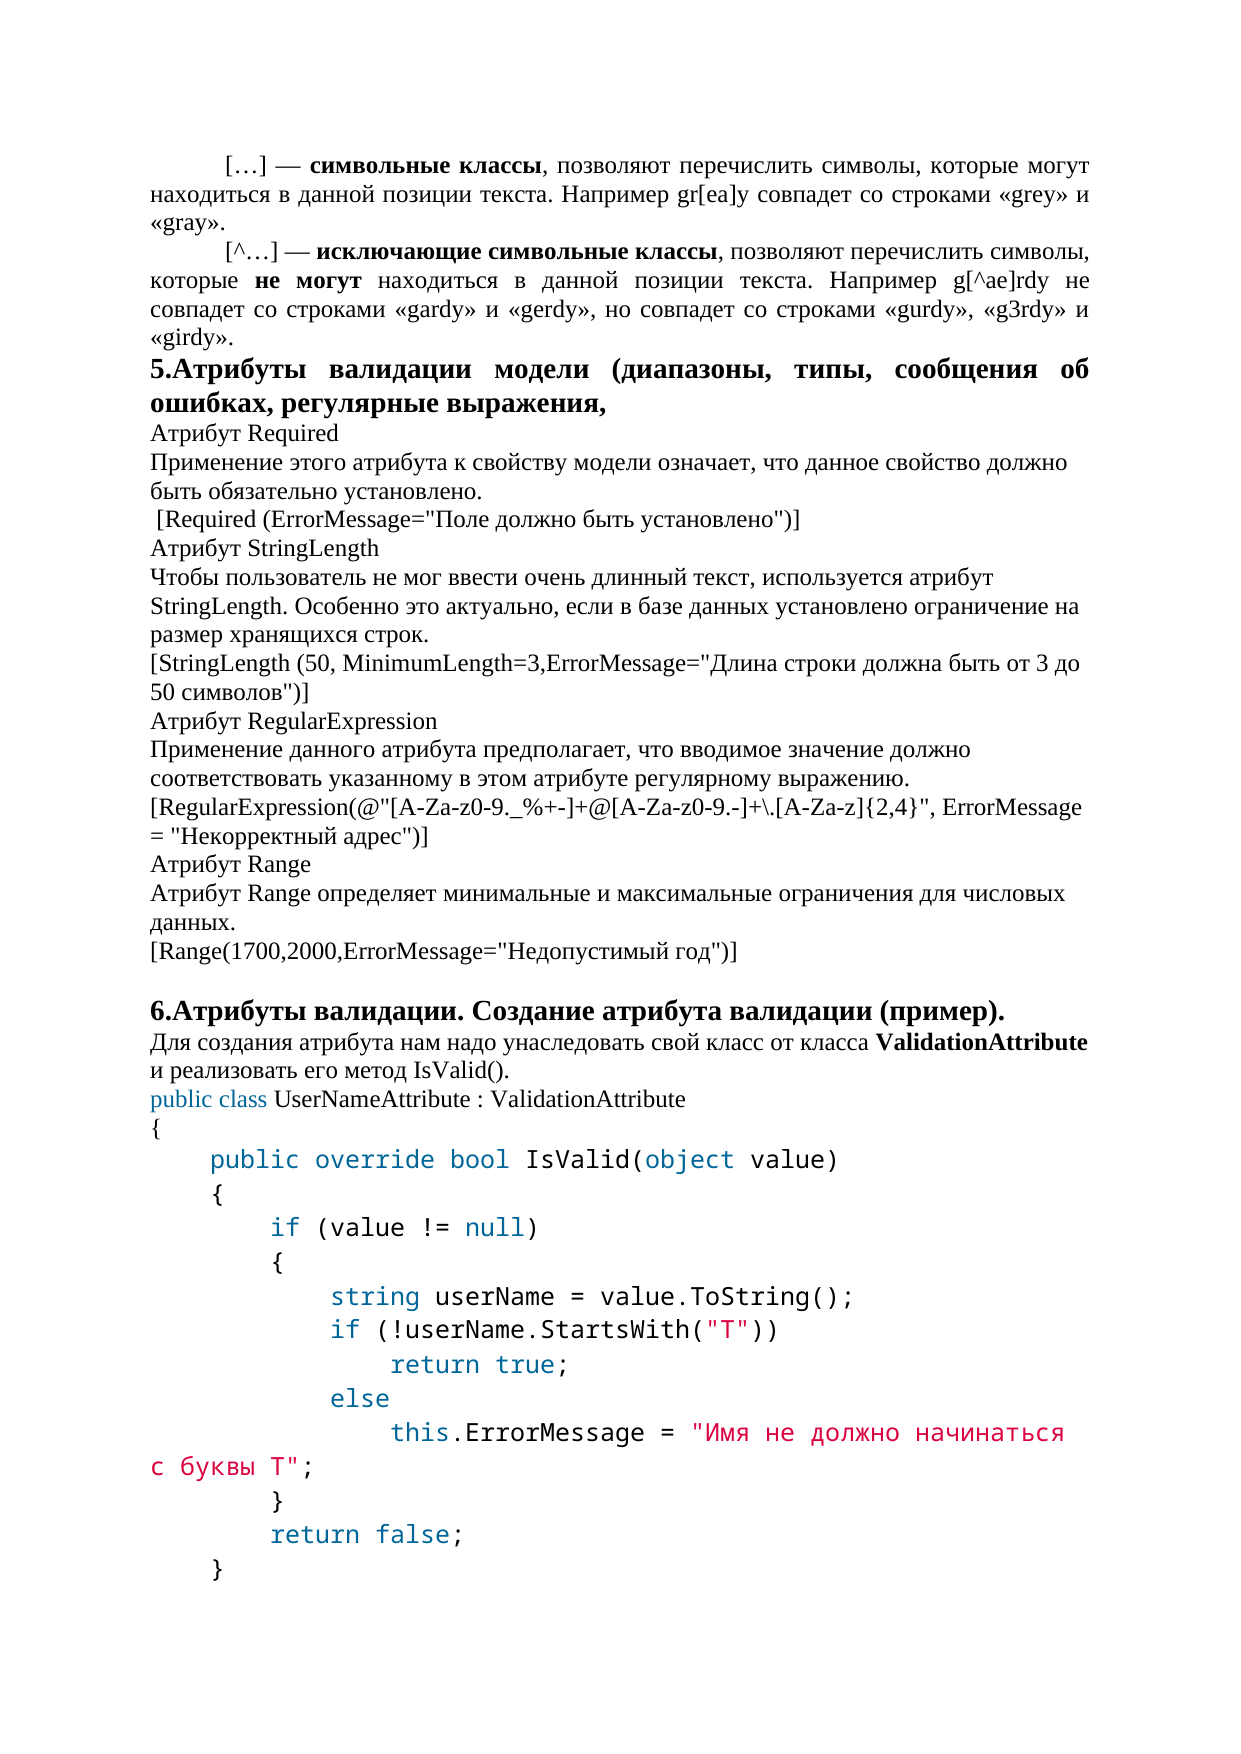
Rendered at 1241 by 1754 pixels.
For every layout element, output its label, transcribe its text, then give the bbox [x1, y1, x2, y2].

text this.ErrorMessage = "Имя не должно начинаться с буквы T"; [150, 1414, 1090, 1482]
text [RegularExpression(@"[A-Za-z0-9._%+-]+@[A-Za-z0-9.-]+\.[A-Za-z]{2,4}", ErrorMessage = "Некорректный адрес")] [150, 792, 1090, 849]
text Атрибут Range определяет минимальные и максимальные ограничения для числовых данных. [150, 878, 1090, 936]
text if (value != null) [150, 1210, 1090, 1244]
text Применение этого атрибута к свойству модели означает, что данное свойство должно быть обязательно установлено. [150, 447, 1090, 504]
text 5.Атрибуты валидации модели (диапазоны, типы, сообщения об ошибках, регулярные выражения, [150, 351, 1090, 418]
subtitle Атрибут RegularExpression [150, 706, 1090, 734]
text [Required (ErrorMessage="Поле должно быть установлено")] [150, 504, 1090, 533]
subtitle Атрибут Required [150, 418, 1090, 447]
text { [150, 1244, 1090, 1278]
text public class UserNameAttribute : ValidationAttribute [150, 1084, 1090, 1113]
text [^…] — исключающие символьные классы, позволяют перечислить символы, которые не могут находиться в данной позиции текста. Например g[^ae]rdy не совпадет со строками «gardy» и «gerdy», но совпадет со строками «gurdy», «g3rdy» и «girdy». [150, 236, 1090, 351]
text if (!userName.StartsWith("T")) [150, 1312, 1090, 1346]
text return true; [150, 1346, 1090, 1380]
subtitle Атрибут Range [150, 849, 1090, 878]
text else [150, 1380, 1090, 1414]
text Применение данного атрибута предполагает, что вводимое значение должно соответствовать указанному в этом атрибуте регулярному выражению. [150, 734, 1090, 792]
text Для создания атрибута нам надо унаследовать свой класс от класса ValidationAttribute и реализовать его метод IsValid(). [150, 1027, 1090, 1084]
text public override bool IsValid(object value) [150, 1142, 1090, 1176]
text […] — символьные классы, позволяют перечислить символы, которые могут находиться в данной позиции текста. Например gr[ea]y совпадет со строками «grey» и «gray». [150, 150, 1090, 236]
text { [150, 1113, 1090, 1142]
text return false; [150, 1517, 1090, 1551]
text string userName = value.ToString(); [150, 1278, 1090, 1312]
text } [150, 1551, 1090, 1585]
subtitle Атрибут StringLength [150, 533, 1090, 562]
text [Range(1700,2000,ErrorMessage="Недопустимый год")] [150, 936, 1090, 964]
text 6.Атрибуты валидации. Создание атрибута валидации (пример). [150, 993, 1090, 1027]
text Чтобы пользователь не мог ввести очень длинный текст, используется атрибут StringLength. Особенно это актуально, если в базе данных установлено ограничение на размер хранящихся строк. [150, 562, 1090, 648]
text [StringLength (50, MinimumLength=3,ErrorMessage="Длина строки должна быть от 3 до 50 символов")] [150, 648, 1090, 706]
text } [150, 1482, 1090, 1517]
text { [150, 1176, 1090, 1210]
